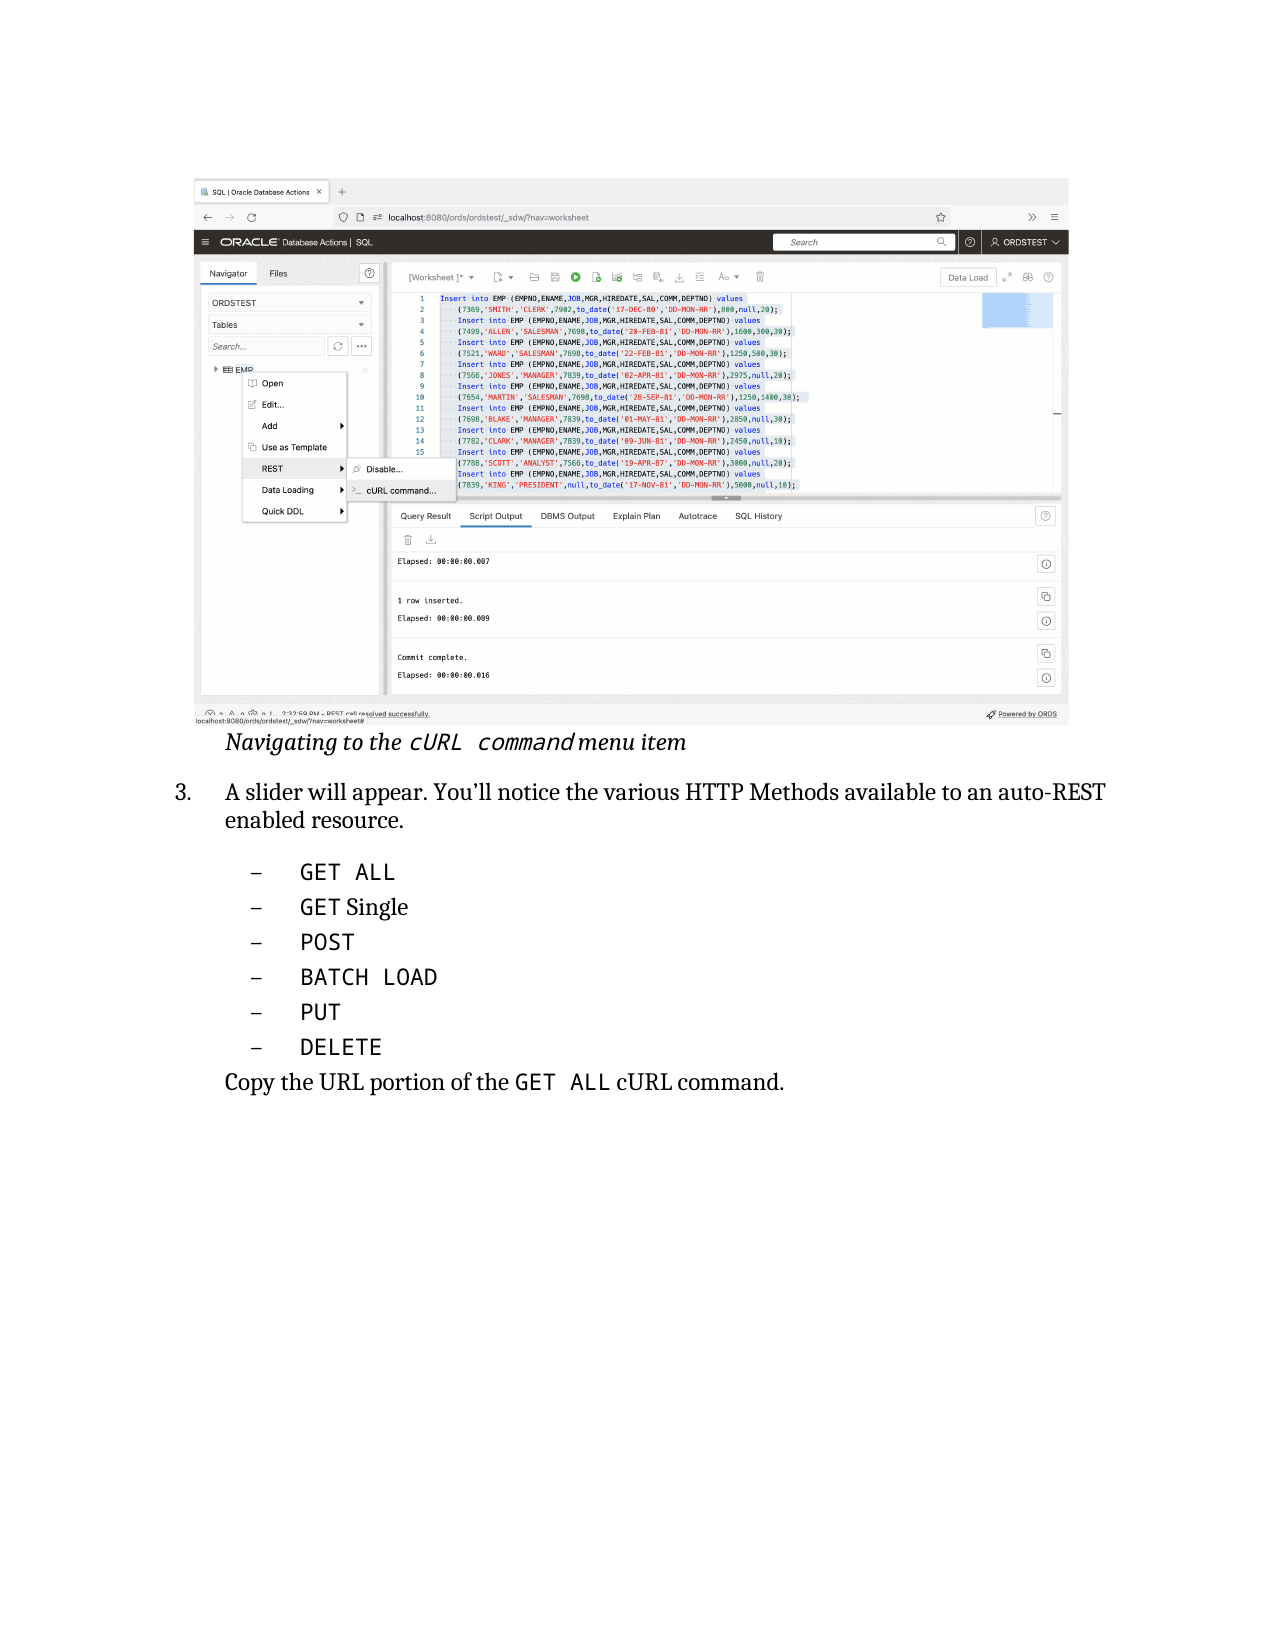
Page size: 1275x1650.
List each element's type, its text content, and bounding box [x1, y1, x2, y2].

list A slider will appear. You’ll notice the various HTTP Methods available to an auto-REST enabled resource. [175, 778, 1125, 835]
list POST [250, 926, 1125, 957]
picture [193, 178, 1069, 726]
list GET Single [250, 891, 1125, 922]
list PUT [250, 996, 1125, 1027]
list GET ALL [250, 856, 1125, 887]
list DELETE [250, 1031, 1125, 1062]
list Copy the URL portion of the GET ALL cURL command. [175, 1066, 1125, 1097]
list BATCH LOAD [250, 961, 1125, 992]
